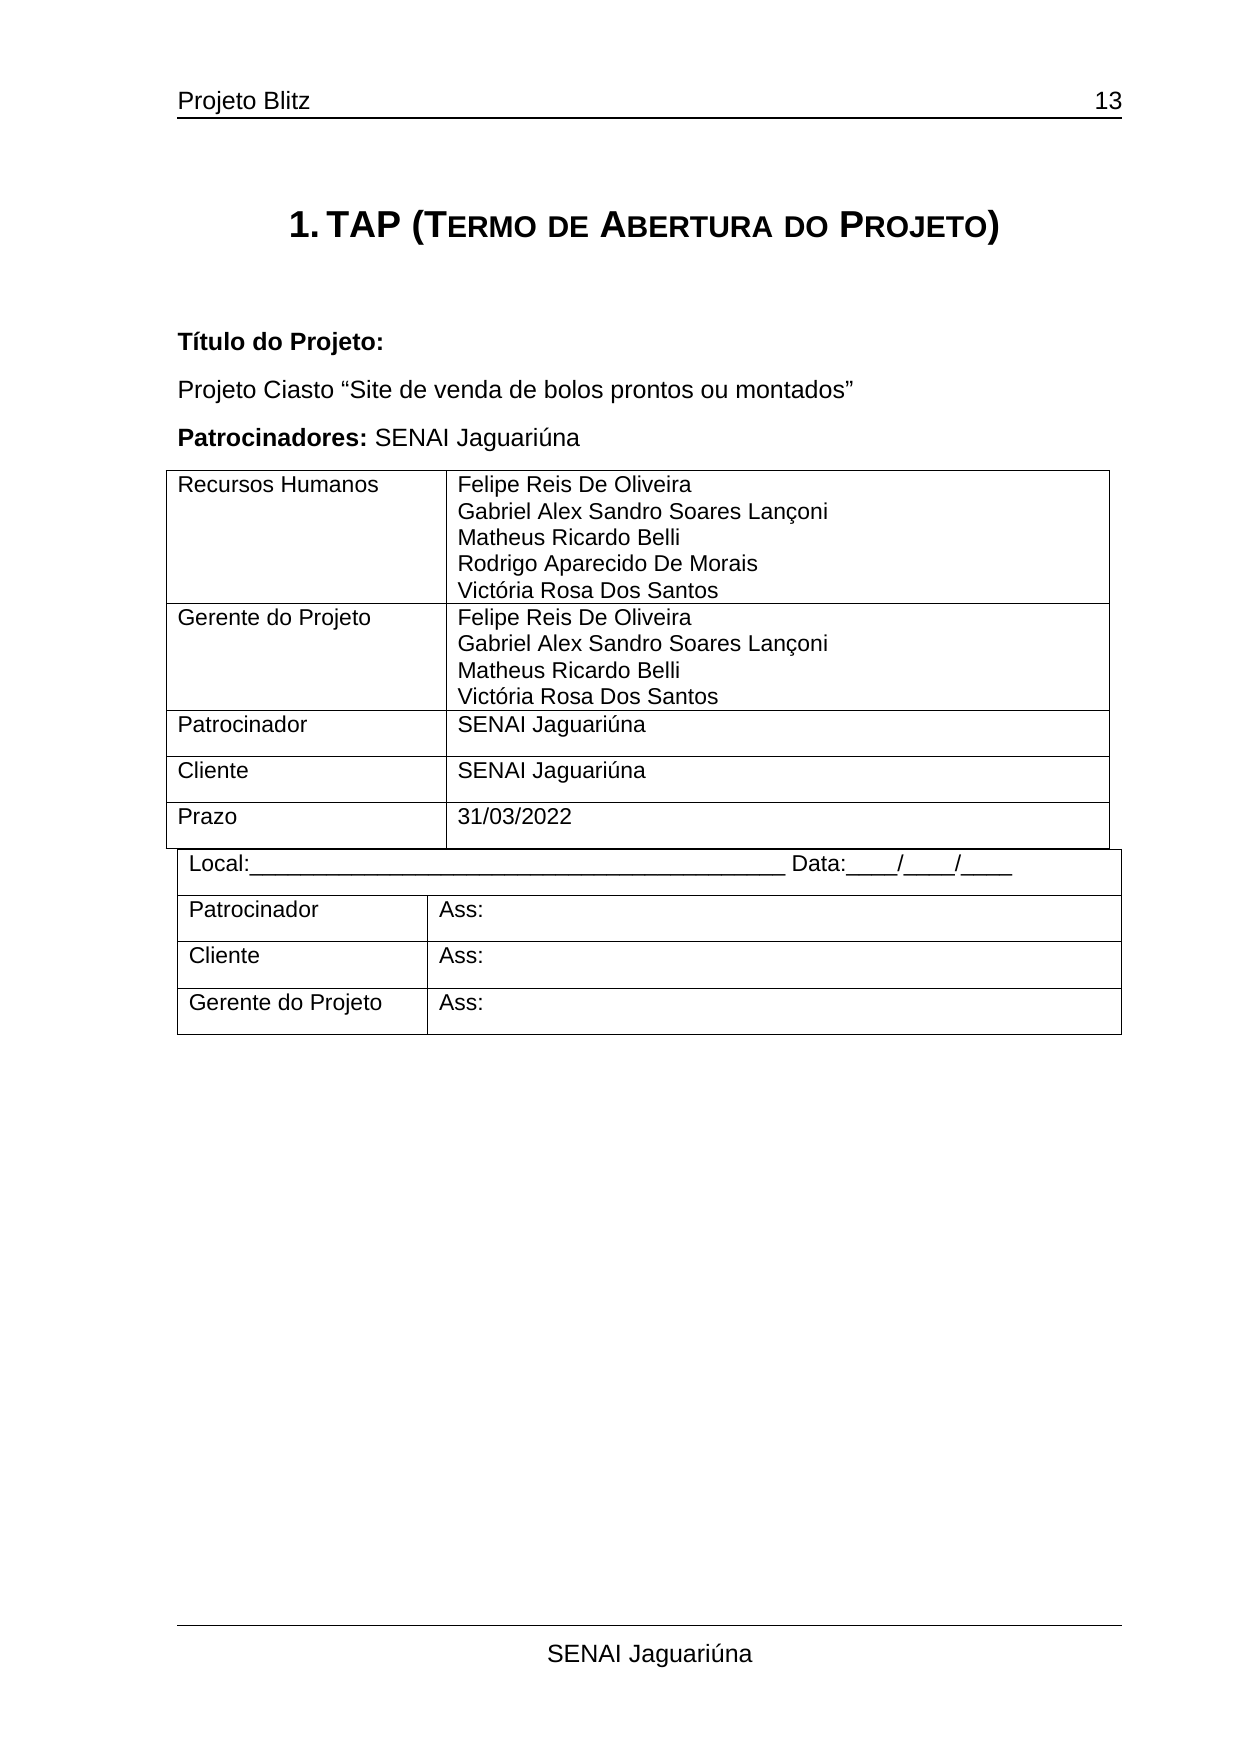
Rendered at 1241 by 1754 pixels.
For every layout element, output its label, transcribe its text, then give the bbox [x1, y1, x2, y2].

table_header Recursos Humanos [167, 471, 446, 603]
text Patrocinadores: SENAI Jaguariúna [177, 422, 1122, 451]
table_cell SENAI Jaguariúna [447, 757, 1109, 802]
text Projeto Ciasto “Site de venda de bolos prontos ou montados” [177, 375, 1122, 403]
table_cell Ass: [428, 989, 1121, 1033]
table_cell Gerente do Projeto [167, 604, 446, 709]
subtitle TAP (Termo de Abertura do Projeto) [288, 202, 1122, 245]
table_cell Gerente do Projeto [178, 989, 427, 1033]
table_cell Cliente [178, 942, 427, 987]
table_cell Ass: [428, 942, 1121, 987]
table_cell Ass: [428, 896, 1121, 941]
table_header Local:__________________________________________ Data:____/____/____ [178, 850, 1121, 895]
table_cell Felipe Reis De Oliveira Gabriel Alex Sandro Soares Lançoni Matheus Ricardo Belli Victória Rosa Dos Santos [447, 604, 1109, 709]
table_cell Patrocinador [167, 711, 446, 756]
text Título do Projeto: [177, 327, 1122, 356]
table_cell 31/03/2022 [447, 803, 1109, 848]
table_cell SENAI Jaguariúna [447, 711, 1109, 756]
table_cell Patrocinador [178, 896, 427, 941]
table_header Felipe Reis De Oliveira Gabriel Alex Sandro Soares Lançoni Matheus Ricardo Belli Rodrigo Aparecido De Morais Victória Rosa Dos Santos [447, 471, 1109, 603]
table_cell Prazo [167, 803, 446, 848]
table_cell Cliente [167, 757, 446, 802]
